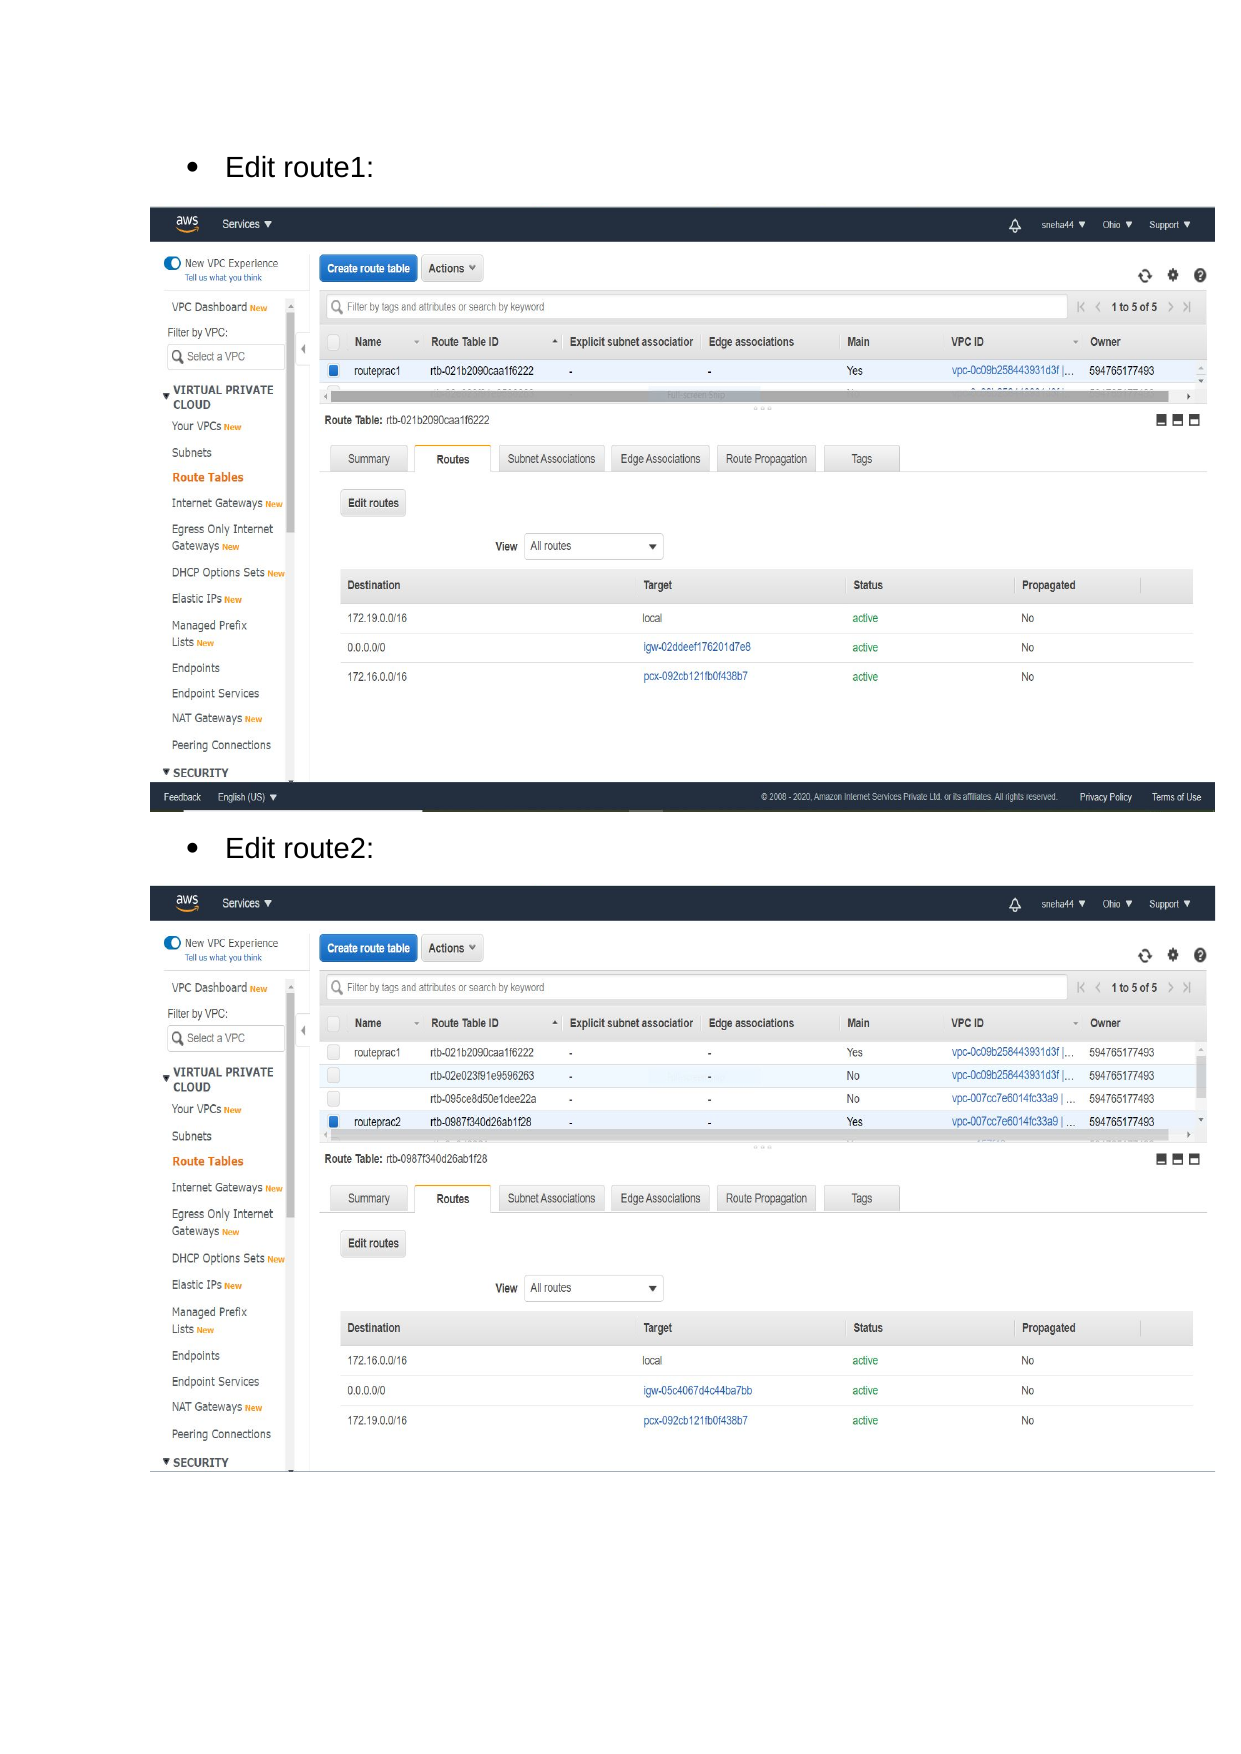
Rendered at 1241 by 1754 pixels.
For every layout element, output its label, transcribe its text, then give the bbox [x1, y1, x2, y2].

list Edit route1: [187, 150, 1090, 184]
picture [150, 883, 1216, 1472]
picture [150, 203, 1215, 812]
list Edit route2: [187, 831, 1090, 864]
